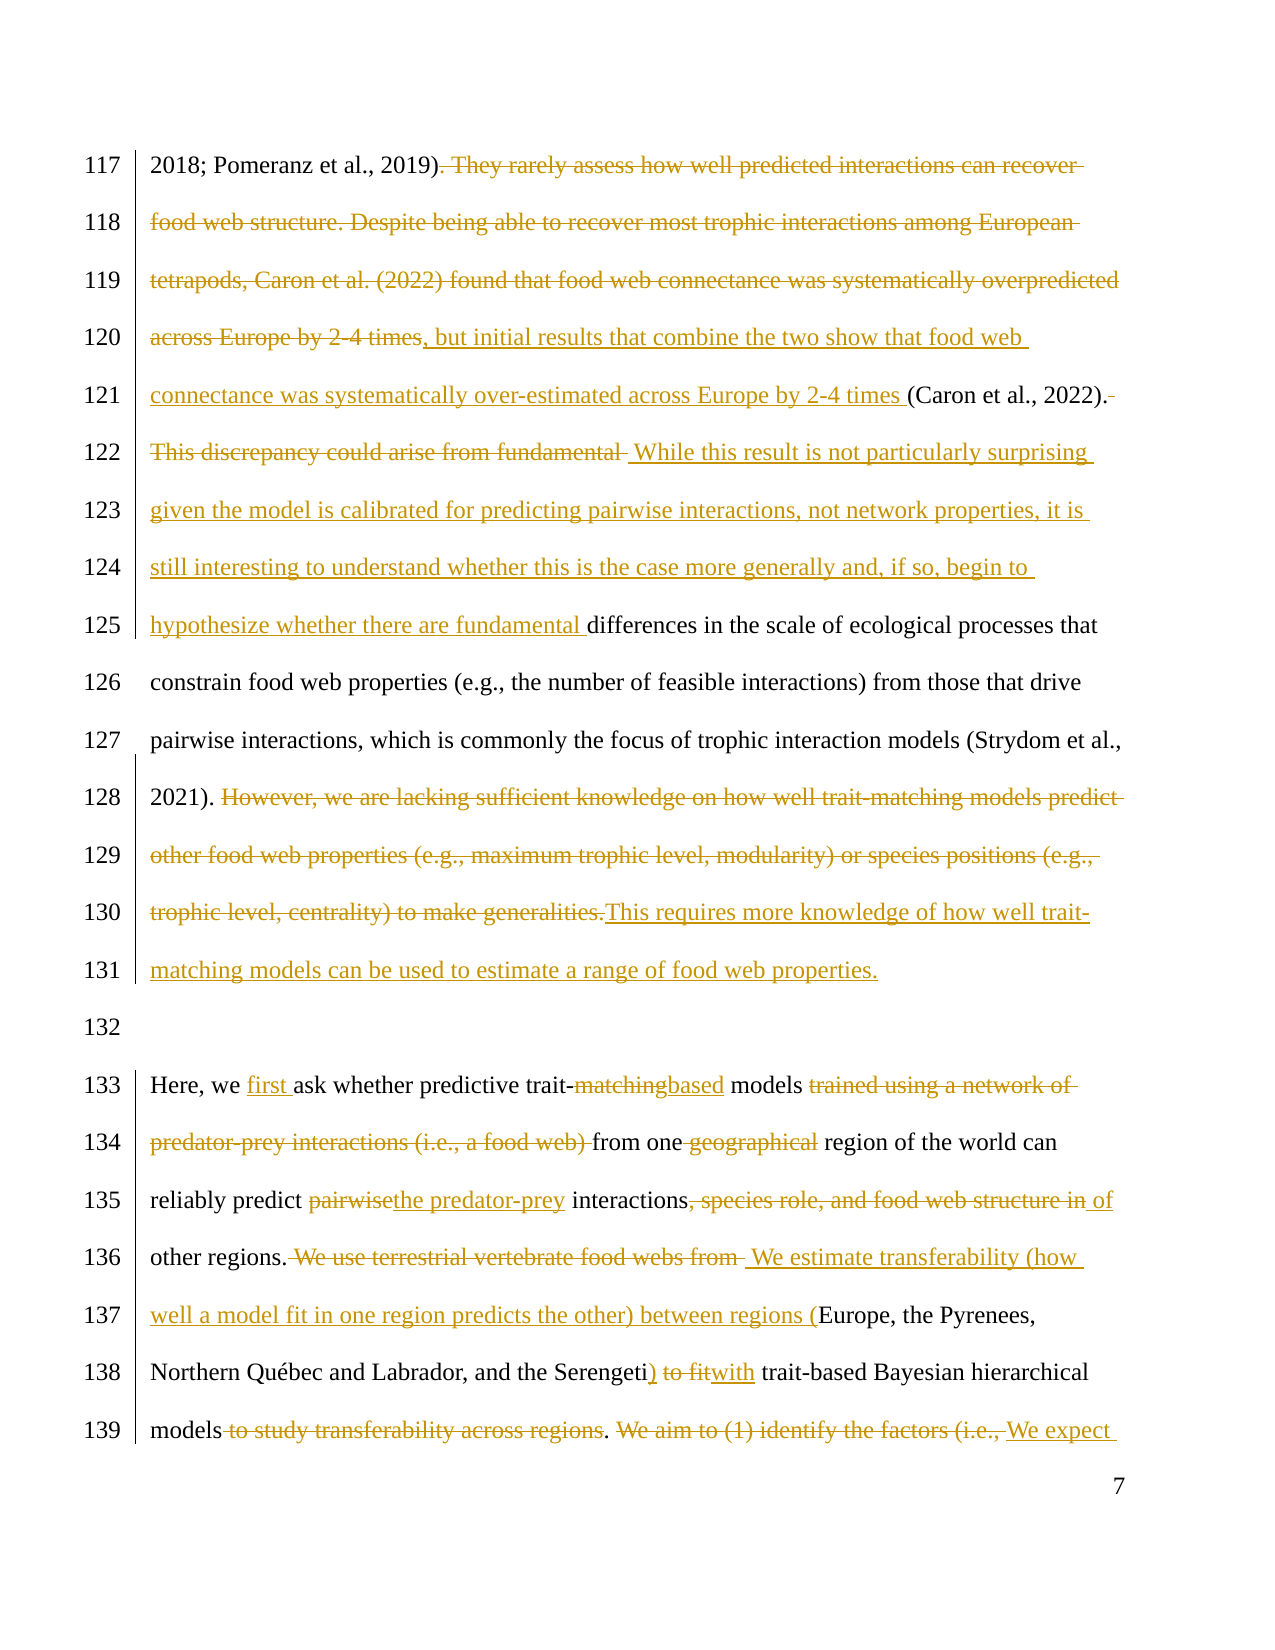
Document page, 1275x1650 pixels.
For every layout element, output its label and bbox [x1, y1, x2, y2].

text [150, 1070, 1125, 1444]
text [150, 150, 1125, 984]
